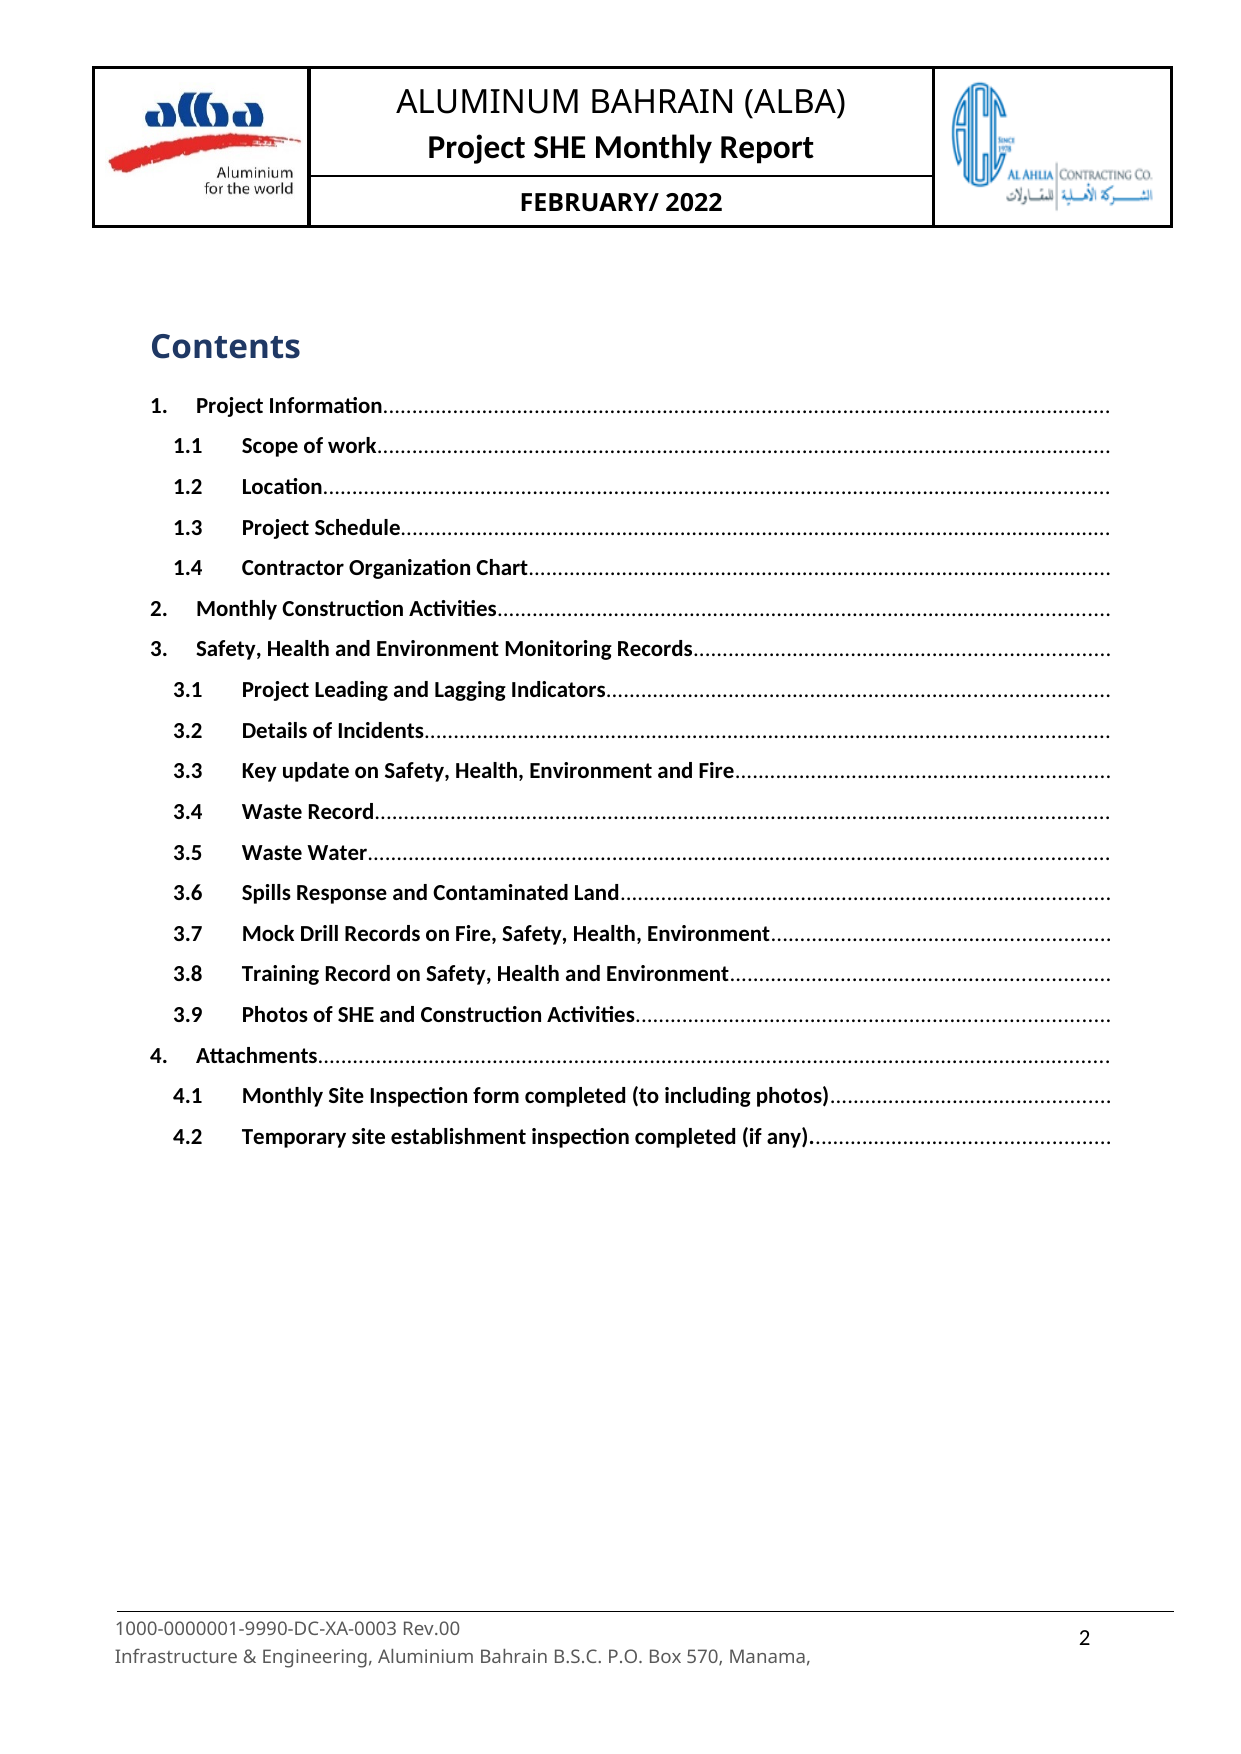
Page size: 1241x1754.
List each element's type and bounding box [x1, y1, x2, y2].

picture [105, 82, 304, 205]
picture [944, 69, 1161, 225]
